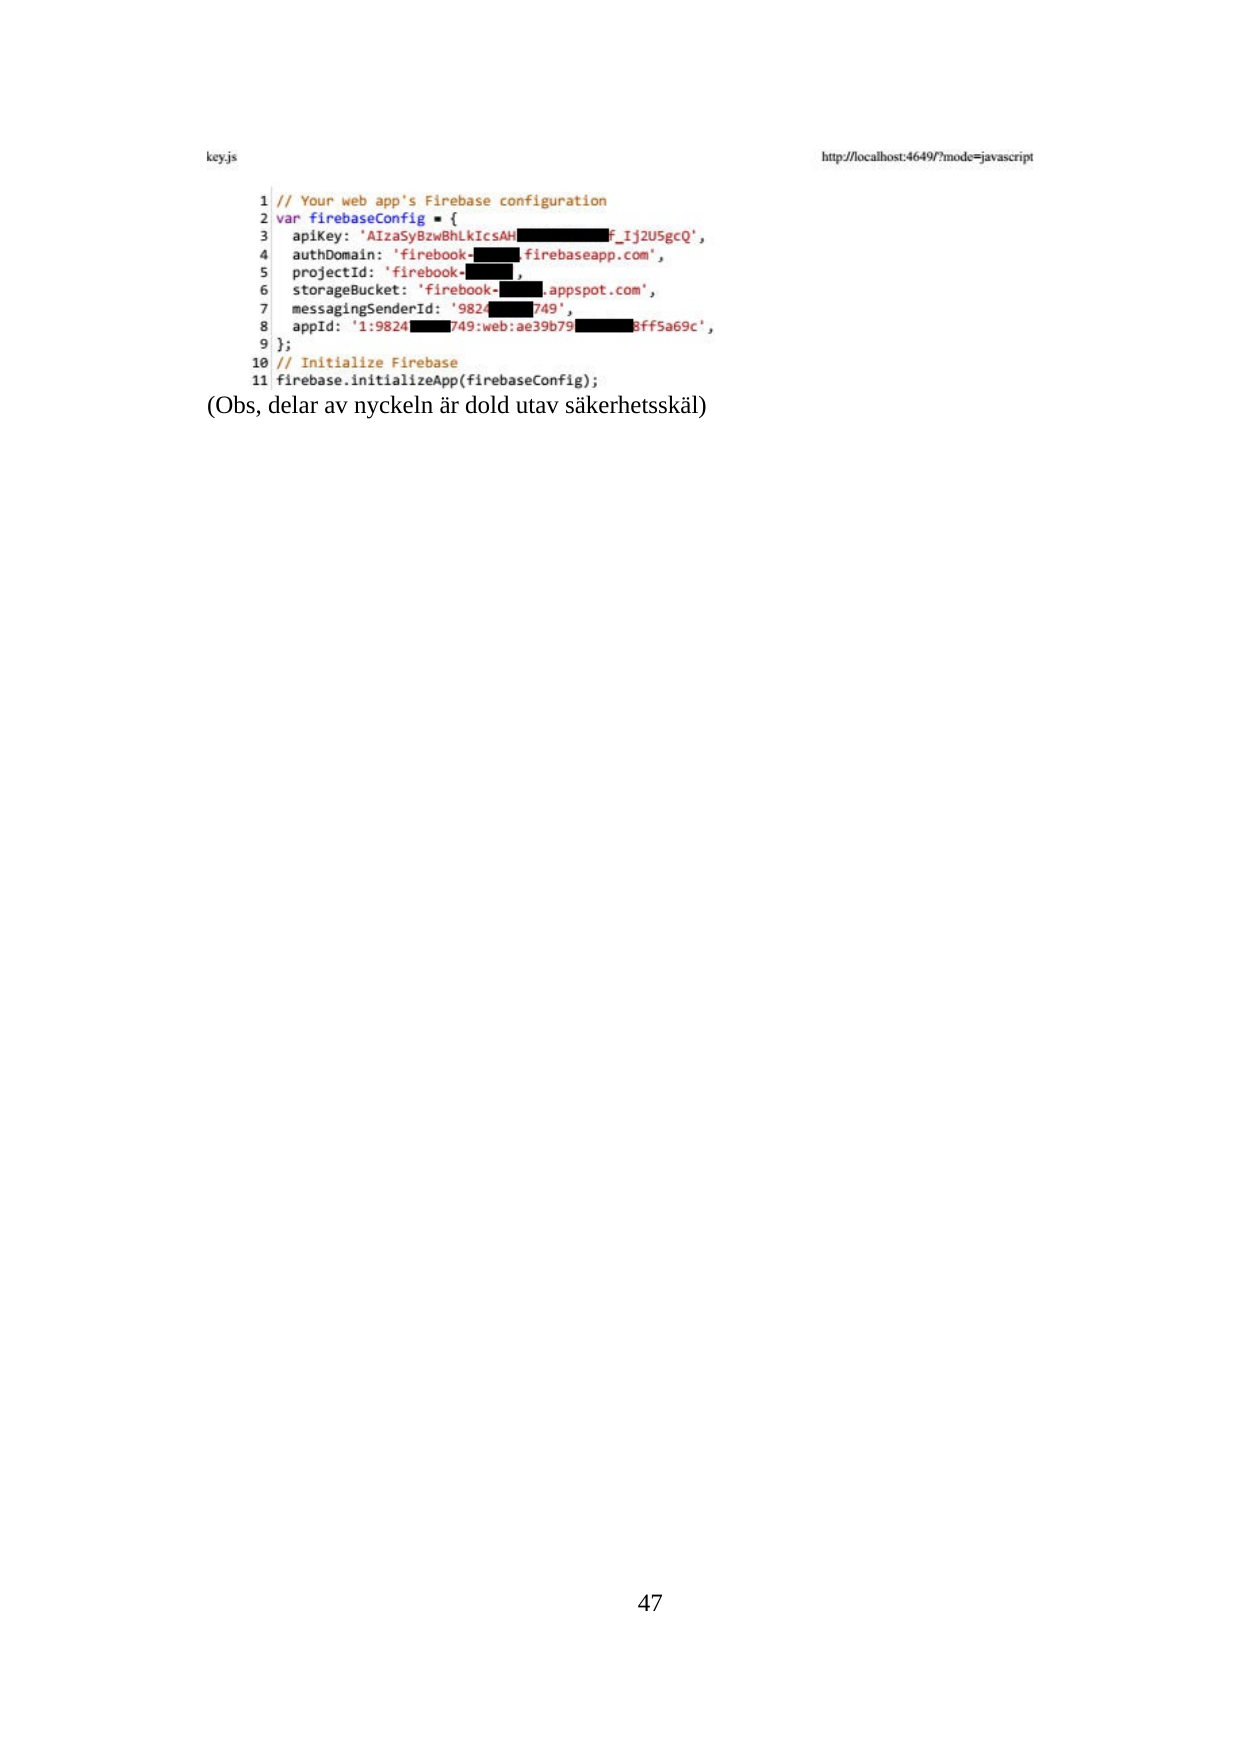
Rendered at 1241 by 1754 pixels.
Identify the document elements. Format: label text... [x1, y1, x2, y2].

text (Obs, delar av nyckeln är dold utav säkerhetsskäl) [207, 390, 1033, 419]
picture [206, 149, 1034, 390]
